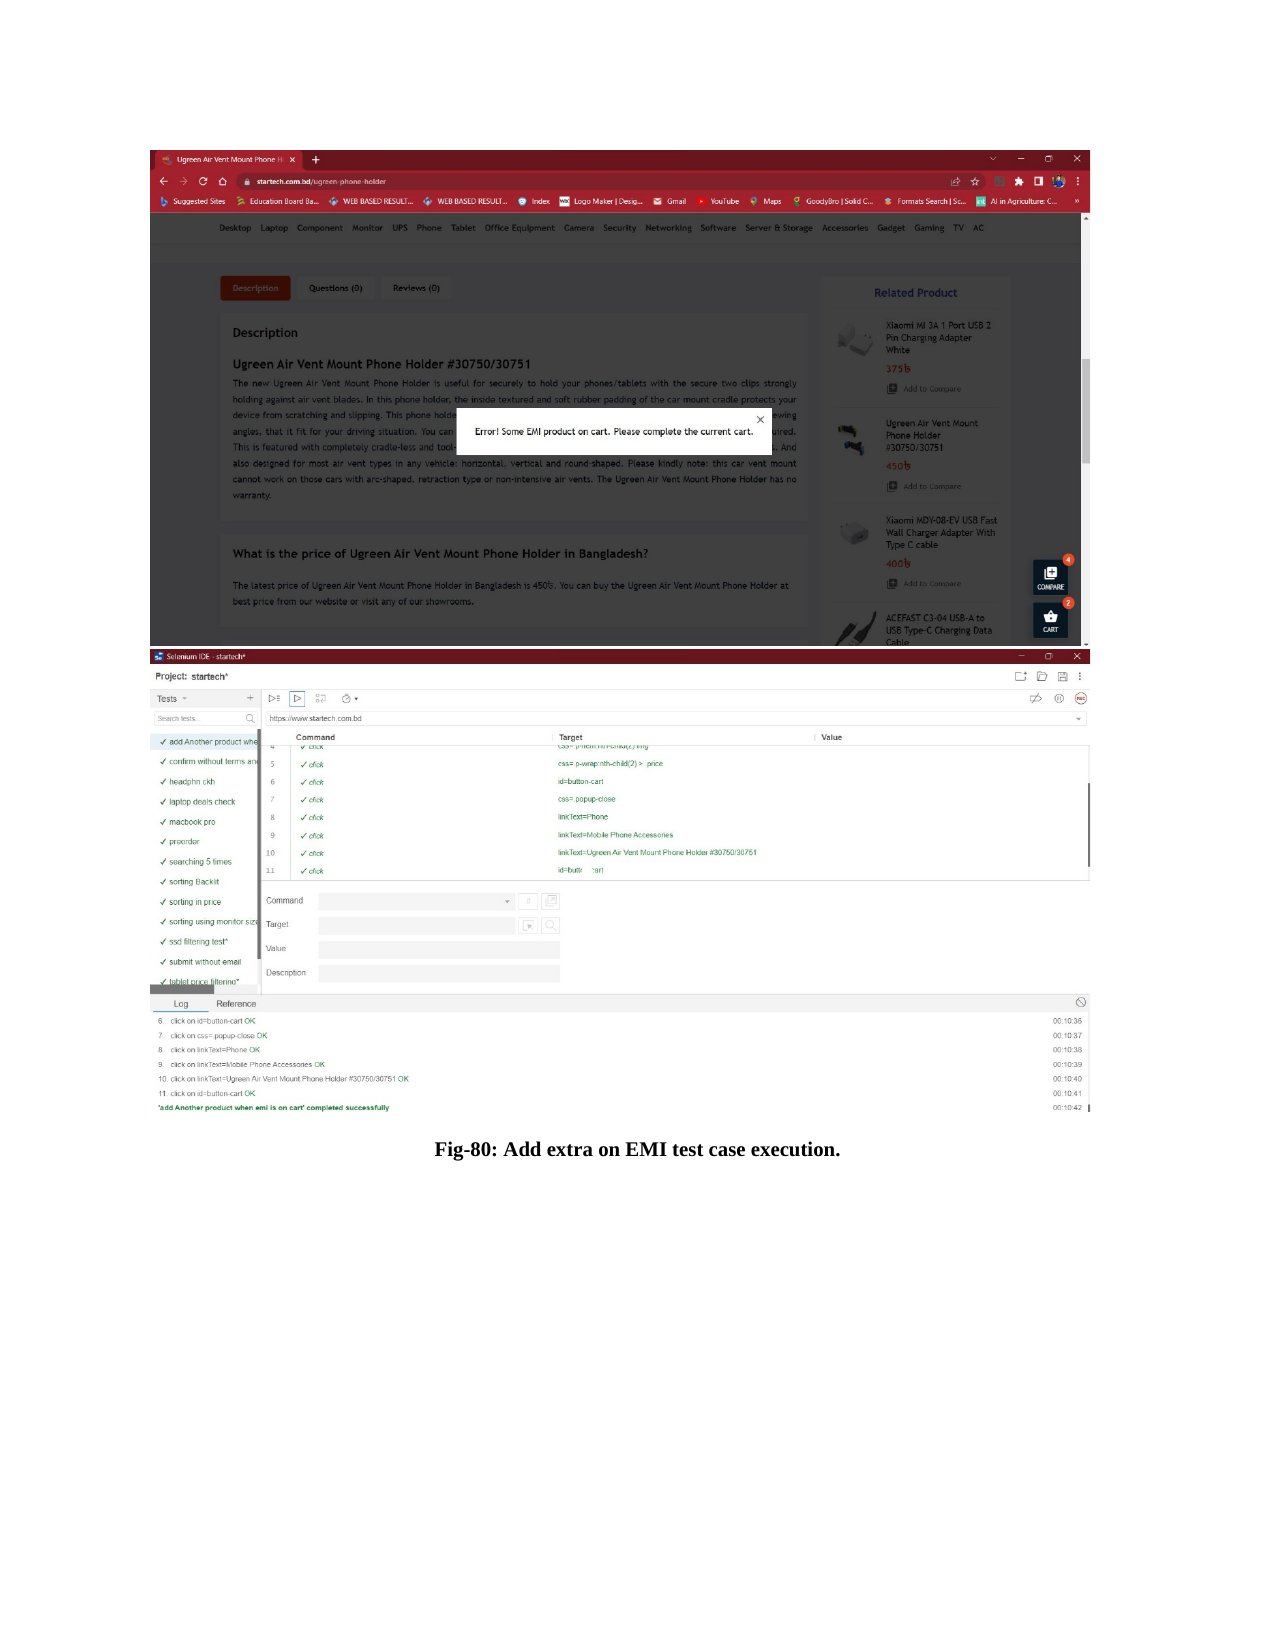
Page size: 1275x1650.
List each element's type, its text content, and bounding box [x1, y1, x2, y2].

picture [150, 649, 1091, 1112]
picture [150, 150, 1091, 646]
text Fig-80: Add extra on EMI test case execution. [150, 1136, 1125, 1161]
